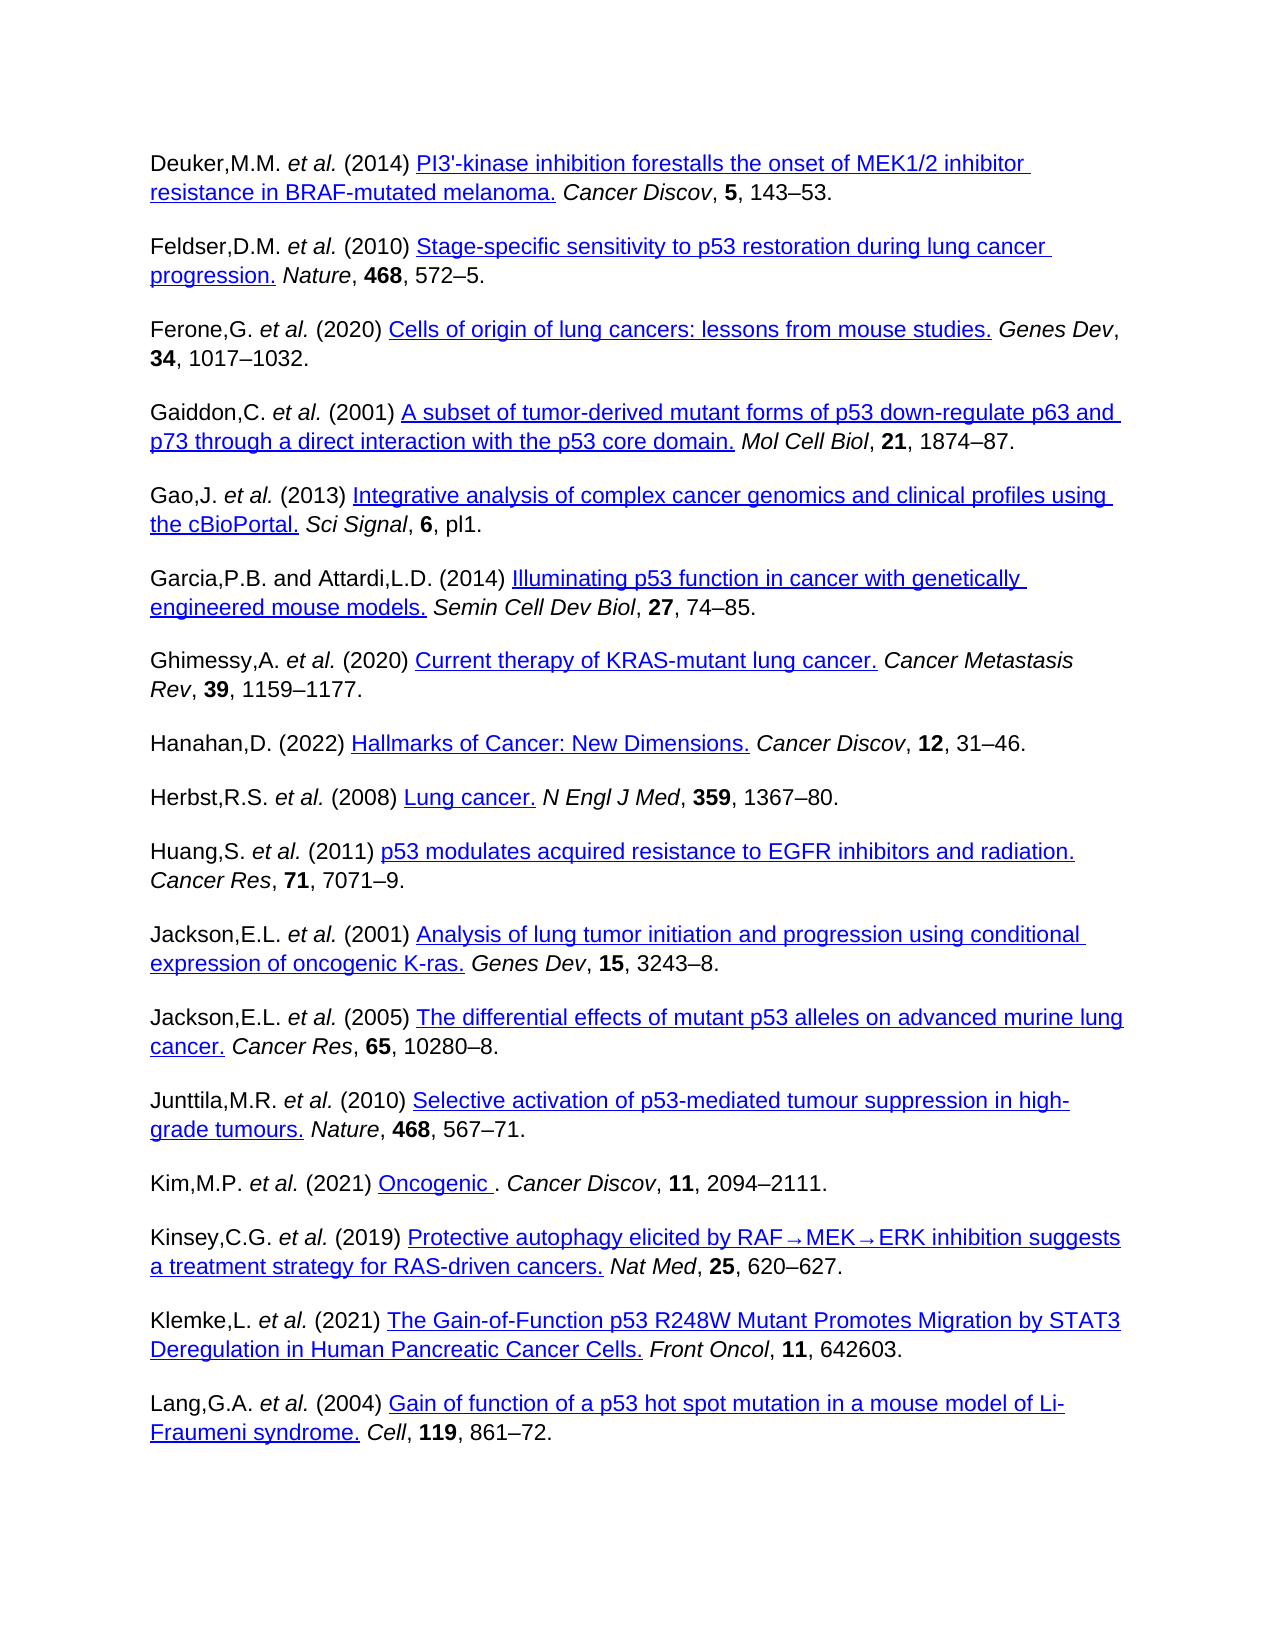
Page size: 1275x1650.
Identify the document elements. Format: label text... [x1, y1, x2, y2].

text Garcia,P.B. and Attardi,L.D. (2014) Illuminating p53 function in cancer with genetically engineered mouse models. Semin Cell Dev Biol, 27, 74–85. [150, 564, 1125, 620]
text Gao,J. et al. (2013) Integrative analysis of complex cancer genomics and clinical profiles using the cBioPortal. Sci Signal, 6, pl1. [150, 482, 1125, 537]
text Ferone,G. et al. (2020) Cells of origin of lung cancers: lessons from mouse studies. Genes Dev, 34, 1017–1032. [150, 316, 1125, 371]
text Junttila,M.R. et al. (2010) Selective activation of p53-mediated tumour suppression in high-grade tumours. Nature, 468, 567–71. [150, 1087, 1125, 1142]
text Klemke,L. et al. (2021) The Gain-of-Function p53 R248W Mutant Promotes Migration by STAT3 Deregulation in Human Pancreatic Cancer Cells. Front Oncol, 11, 642603. [150, 1307, 1125, 1362]
text Hanahan,D. (2022) Hallmarks of Cancer: New Dimensions. Cancer Discov, 12, 31–46. [150, 730, 1125, 757]
text Jackson,E.L. et al. (2005) The differential effects of mutant p53 alleles on advanced murine lung cancer. Cancer Res, 65, 10280–8. [150, 1004, 1125, 1059]
text Kim,M.P. et al. (2021) Oncogenic . Cancer Discov, 11, 2094–2111. [150, 1170, 1125, 1196]
text Jackson,E.L. et al. (2001) Analysis of lung tumor initiation and progression using conditional expression of oncogenic K-ras. Genes Dev, 15, 3243–8. [150, 921, 1125, 977]
text Ghimessy,A. et al. (2020) Current therapy of KRAS-mutant lung cancer. Cancer Metastasis Rev, 39, 1159–1177. [150, 647, 1125, 703]
text Kinsey,C.G. et al. (2019) Protective autophagy elicited by RAF→MEK→ERK inhibition suggests a treatment strategy for RAS-driven cancers. Nat Med, 25, 620–627. [150, 1224, 1125, 1279]
text Gaiddon,C. et al. (2001) A subset of tumor-derived mutant forms of p53 down-regulate p63 and p73 through a direct interaction with the p53 core domain. Mol Cell Biol, 21, 1874–87. [150, 399, 1125, 454]
text Herbst,R.S. et al. (2008) Lung cancer. N Engl J Med, 359, 1367–80. [150, 784, 1125, 811]
text Deuker,M.M. et al. (2014) PI3'-kinase inhibition forestalls the onset of MEK1/2 inhibitor resistance in BRAF-mutated melanoma. Cancer Discov, 5, 143–53. [150, 150, 1125, 205]
text Feldser,D.M. et al. (2010) Stage-specific sensitivity to p53 restoration during lung cancer progression. Nature, 468, 572–5. [150, 233, 1125, 288]
text Huang,S. et al. (2011) p53 modulates acquired resistance to EGFR inhibitors and radiation. Cancer Res, 71, 7071–9. [150, 838, 1125, 894]
text Lang,G.A. et al. (2004) Gain of function of a p53 hot spot mutation in a mouse model of Li-Fraumeni syndrome. Cell, 119, 861–72. [150, 1390, 1125, 1445]
